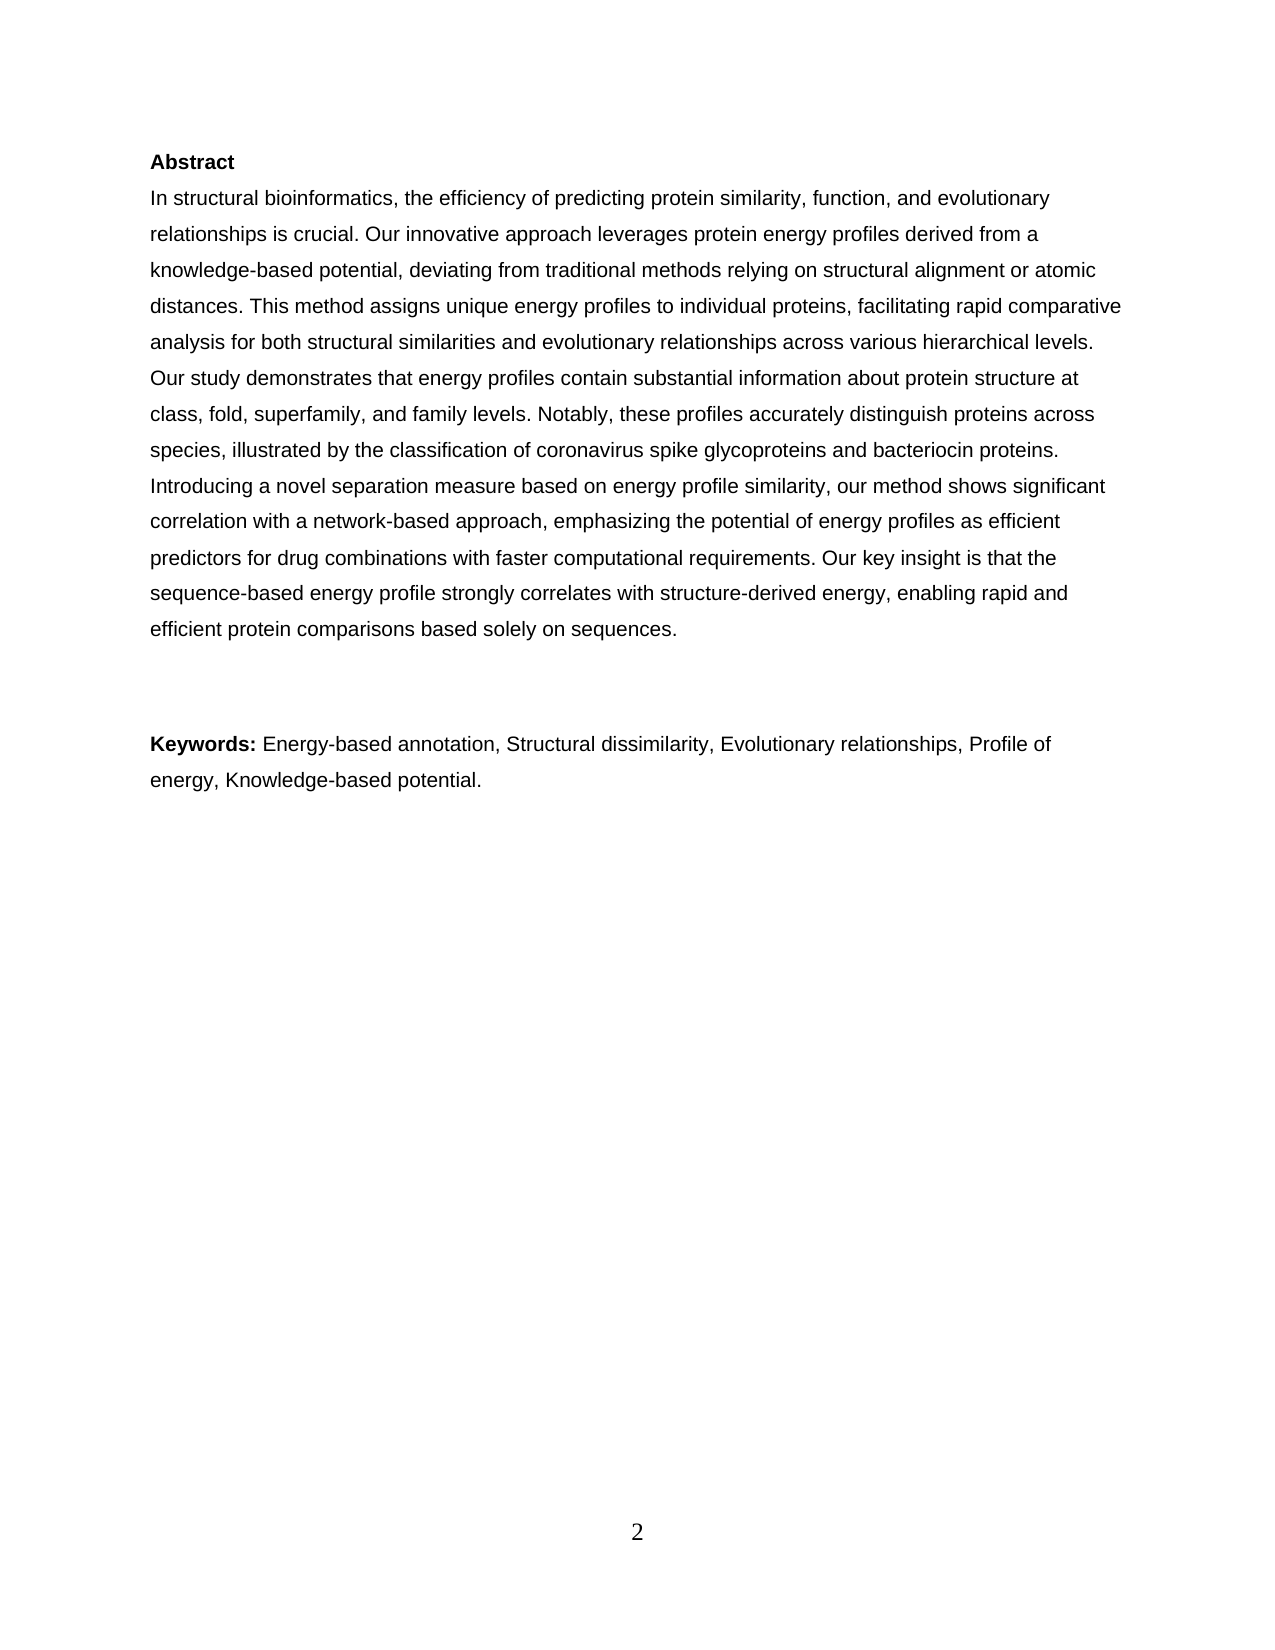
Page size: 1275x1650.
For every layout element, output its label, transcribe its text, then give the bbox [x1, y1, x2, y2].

text Keywords: Energy-based annotation, Structural dissimilarity, Evolutionary relationships, Profile of energy, Knowledge-based potential. [150, 732, 1125, 792]
text In structural bioinformatics, the efficiency of predicting protein similarity, function, and evolutionary relationships is crucial. Our innovative approach leverages protein energy profiles derived from a knowledge-based potential, deviating from traditional methods relying on structural alignment or atomic distances. This method assigns unique energy profiles to individual proteins, facilitating rapid comparative analysis for both structural similarities and evolutionary relationships across various hierarchical levels. Our study demonstrates that energy profiles contain substantial information about protein structure at class, fold, superfamily, and family levels. Notably, these profiles accurately distinguish proteins across species, illustrated by the classification of coronavirus spike glycoproteins and bacteriocin proteins. Introducing a novel separation measure based on energy profile similarity, our method shows significant correlation with a network-based approach, emphasizing the potential of energy profiles as efficient predictors for drug combinations with faster computational requirements. Our key insight is that the sequence-based energy profile strongly correlates with structure-derived energy, enabling rapid and efficient protein comparisons based solely on sequences. [150, 186, 1125, 641]
text Abstract [150, 150, 1125, 174]
